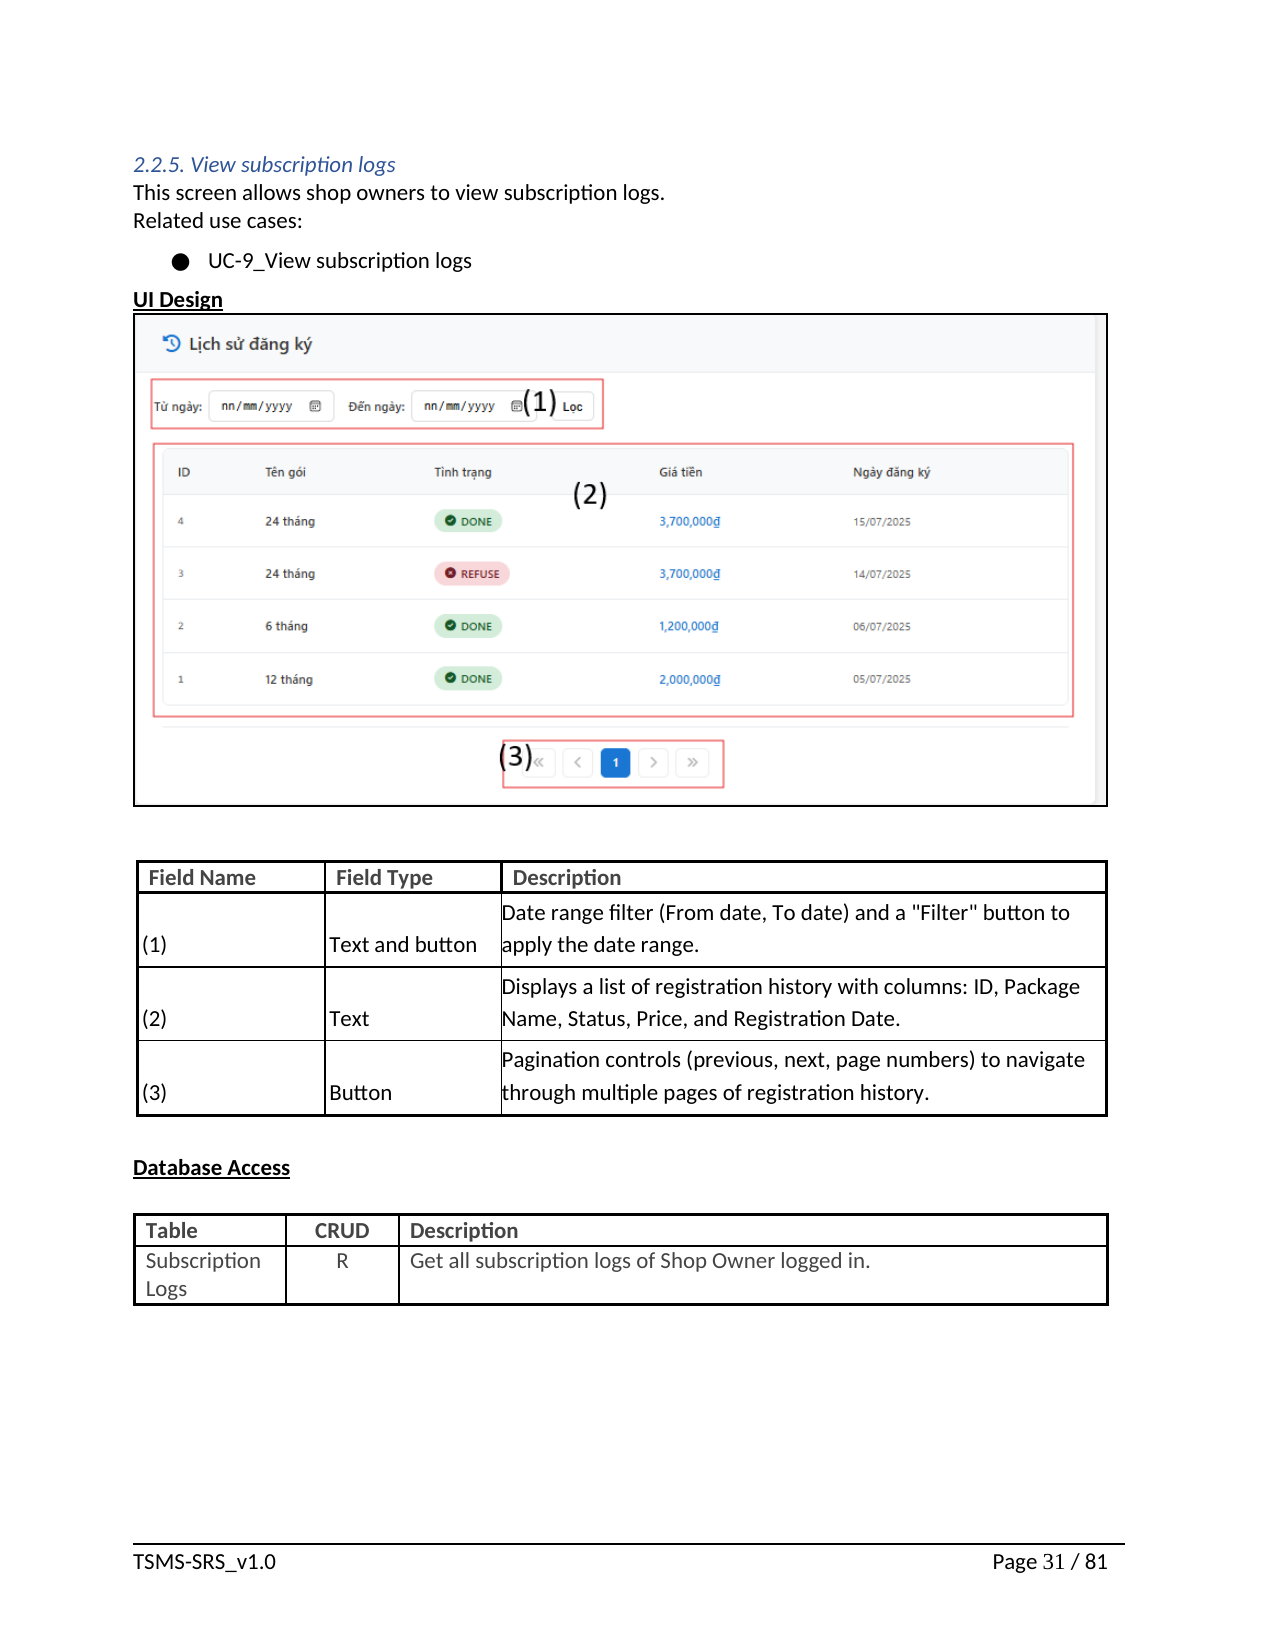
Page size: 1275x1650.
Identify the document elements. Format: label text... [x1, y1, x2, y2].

table_cell (1) [139, 894, 324, 966]
subtitle Database Access [133, 1153, 1125, 1181]
table_cell Text [326, 968, 501, 1040]
subtitle UI Design [133, 285, 1125, 313]
table_cell (3) [139, 1041, 324, 1114]
table_cell Text and button [326, 894, 501, 966]
table_cell R [287, 1247, 398, 1303]
text Related use cases: [133, 206, 1125, 234]
table_cell Get all subscription logs of Shop Owner logged in. [400, 1247, 1106, 1303]
list UC-9_View subscription logs [170, 234, 1125, 281]
table_cell (2) [139, 968, 324, 1040]
table_cell Date range filter (From date, To date) and a "Filter" button to apply the date range. [502, 894, 1105, 966]
text This screen allows shop owners to view subscription logs. [133, 178, 1125, 206]
subtitle 2.2.5. View subscription logs [133, 150, 1125, 178]
table_cell Displays a list of registration history with columns: ID, Package Name, Status, Price, and Registration Date. [502, 968, 1105, 1040]
picture [135, 315, 1106, 805]
table_cell Pagination controls (previous, next, page numbers) to navigate through multiple pages of registration history. [502, 1041, 1105, 1114]
table_cell Button [326, 1041, 501, 1114]
